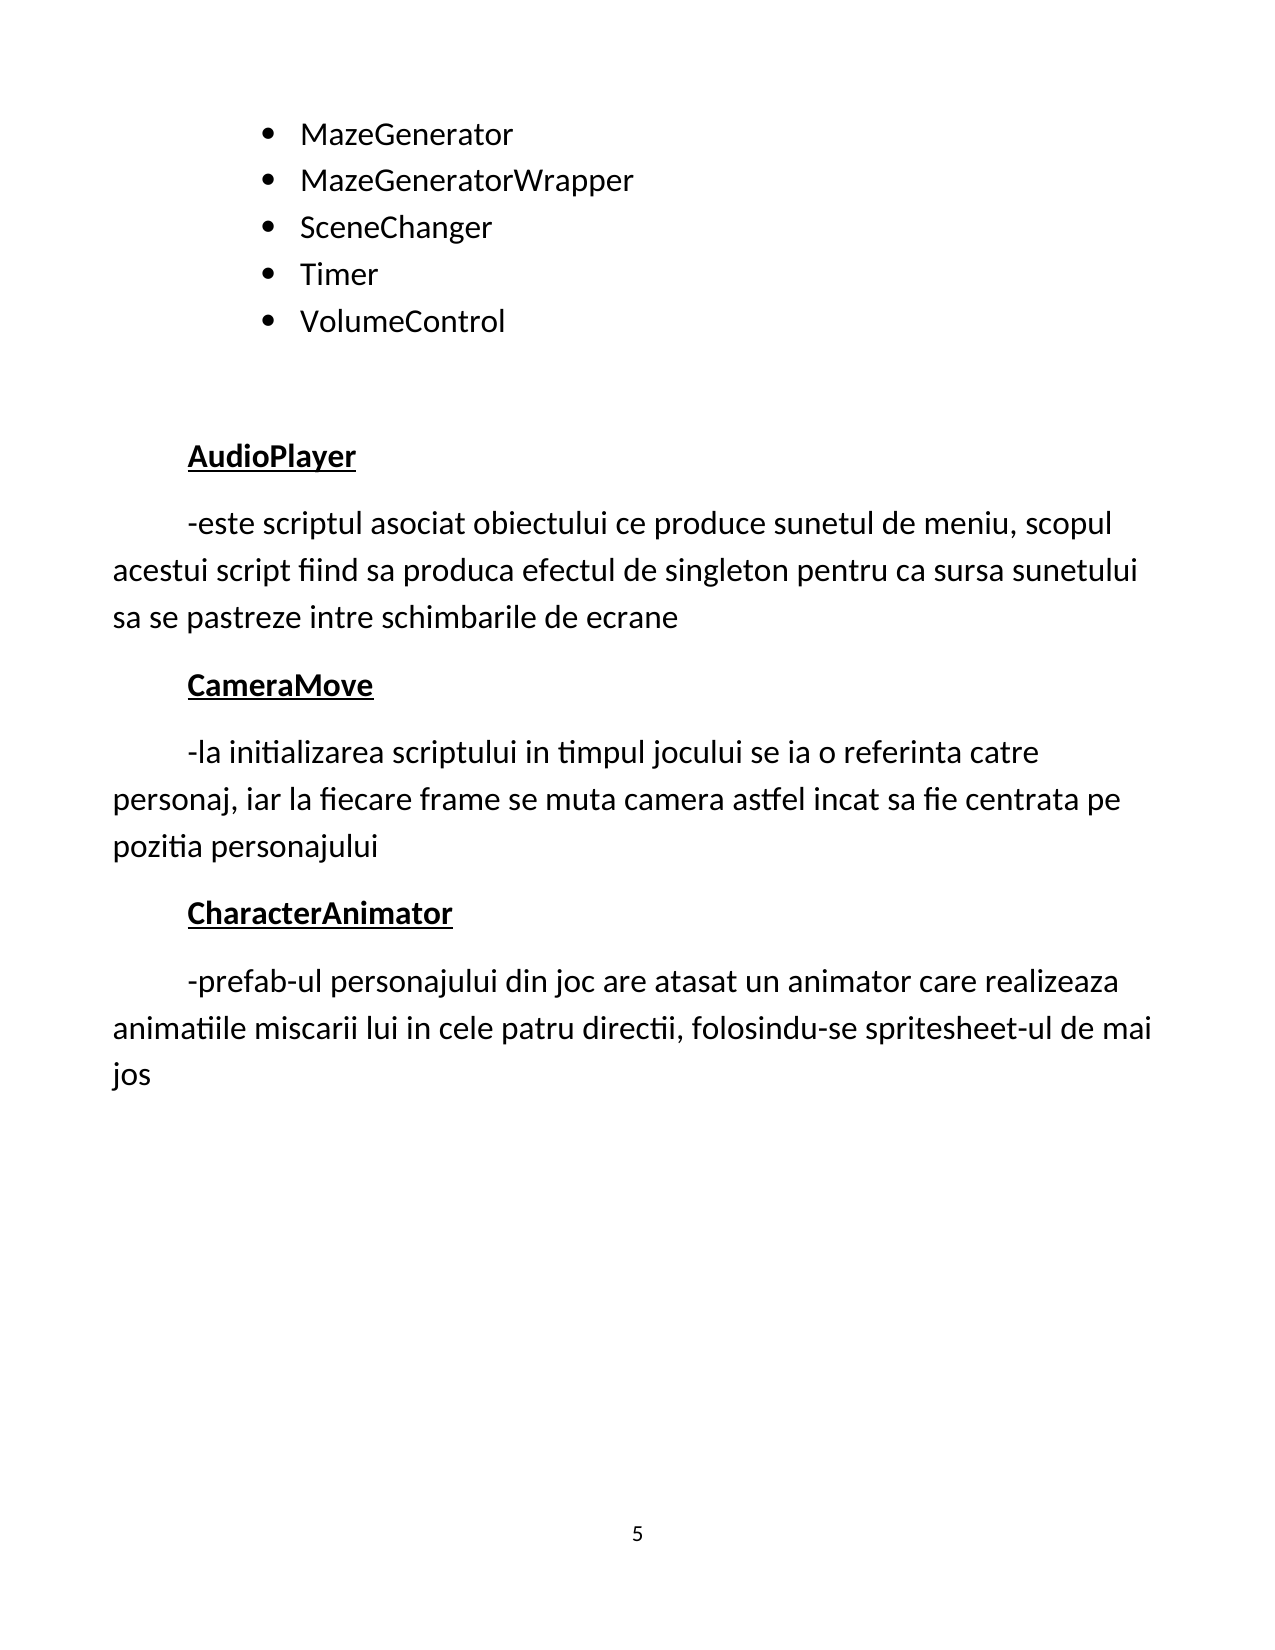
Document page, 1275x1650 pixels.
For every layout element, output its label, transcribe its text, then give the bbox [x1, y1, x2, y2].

text -este scriptul asociat obiectului ce produce sunetul de meniu, scopul acestui script fiind sa produca efectul de singleton pentru ca sursa sunetului sa se pastreze intre schimbarile de ecrane [112, 502, 1162, 637]
text CharacterAnimator [187, 892, 1162, 933]
list MazeGenerator [262, 112, 1162, 153]
list SceneChanger [262, 206, 1162, 247]
list Timer [262, 253, 1162, 293]
text -prefab-ul personajului din joc are atasat un animator care realizeaza animatiile miscarii lui in cele patru directii, folosindu-se spritesheet-ul de mai jos [112, 960, 1162, 1094]
text AudioPlayer [187, 435, 1162, 476]
list VolumeControl [262, 299, 1162, 340]
text CameraMove [187, 663, 1162, 704]
text -la initializarea scriptului in timpul jocului se ia o referinta catre personaj, iar la fiecare frame se muta camera astfel incat sa fie centrata pe pozitia personajului [112, 731, 1162, 865]
list MazeGeneratorWrapper [262, 159, 1162, 200]
